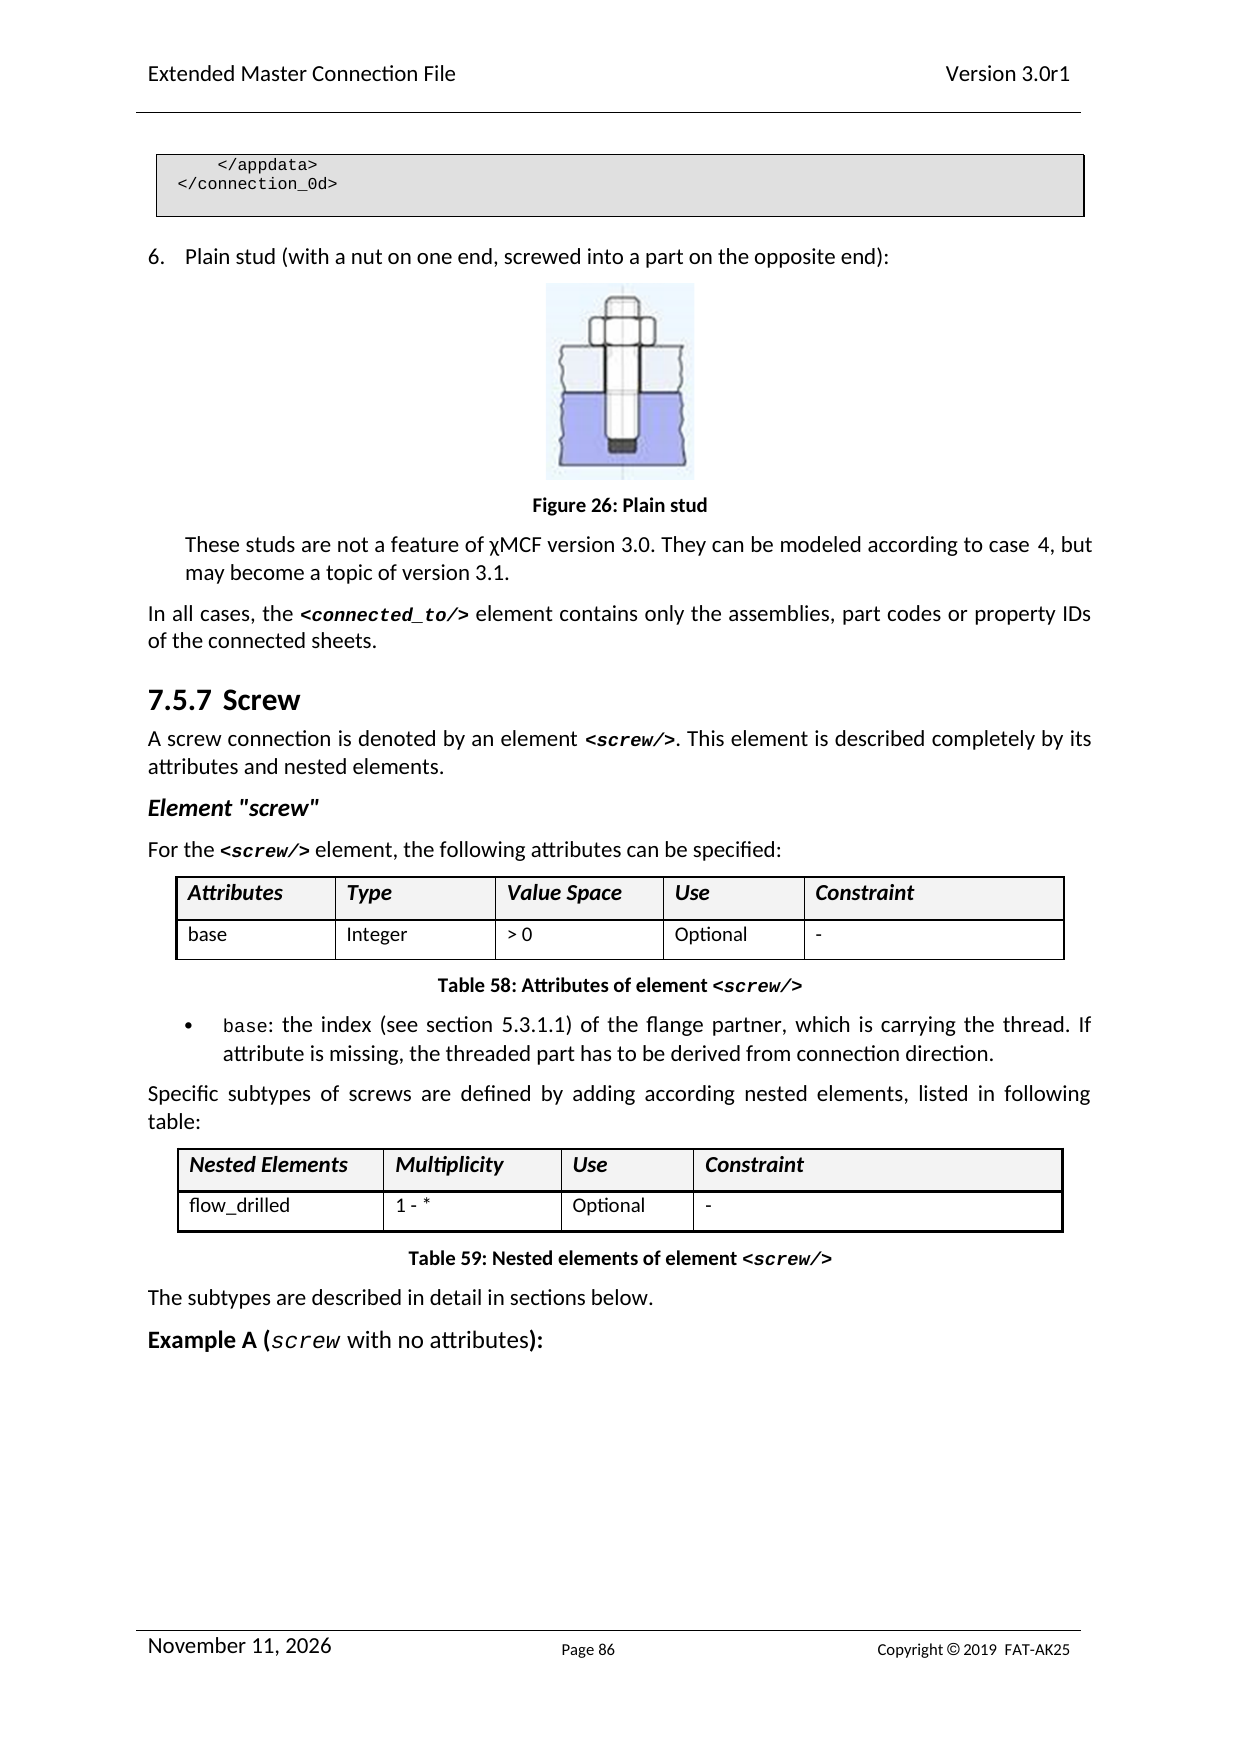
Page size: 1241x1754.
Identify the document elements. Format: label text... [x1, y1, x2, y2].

list These studs are not a feature of χMCF version 3.0. They can be modeled according to case 4, but may become a topic of version 3.1. [185, 530, 1092, 586]
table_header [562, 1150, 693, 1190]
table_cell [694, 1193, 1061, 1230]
text In all cases, the <connected_to/> element contains only the assemblies, part codes or property IDs of the connected sheets. [148, 599, 1092, 655]
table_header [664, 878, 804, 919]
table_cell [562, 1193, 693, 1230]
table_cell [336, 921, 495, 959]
list Plain stud (with a nut on one end, screwed into a part on the opposite end): [148, 242, 1092, 271]
text Example A (screw with no attributes): [148, 1324, 1092, 1355]
text The subtypes are described in detail in sections below. [148, 1283, 1092, 1311]
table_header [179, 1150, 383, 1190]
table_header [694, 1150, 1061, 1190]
text Table 58: Attributes of element <screw/> [148, 972, 1092, 998]
text Specific subtypes of screws are defined by adding according nested elements, listed in following table: [148, 1079, 1092, 1135]
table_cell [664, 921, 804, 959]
subtitle Element "screw" [148, 793, 1092, 823]
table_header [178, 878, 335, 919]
list base: the index (see section 5.3.1.1) of the flange partner, which is carrying the thread. If attribute is missing, the threaded part has to be derived from connection direction. [185, 1011, 1092, 1067]
text A screw connection is denoted by an element <screw/>. This element is described completely by its attributes and nested elements. [148, 724, 1092, 780]
text Figure 26: Plain stud [148, 492, 1092, 518]
text </connection_0d> [157, 172, 1083, 191]
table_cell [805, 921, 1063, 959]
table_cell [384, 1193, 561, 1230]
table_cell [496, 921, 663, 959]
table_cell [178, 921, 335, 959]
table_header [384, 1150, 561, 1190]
text Table 59: Nested elements of element <screw/> [148, 1245, 1092, 1271]
subtitle Screw [148, 680, 1092, 718]
picture [545, 283, 695, 480]
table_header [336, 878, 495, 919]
text </appdata> [157, 155, 1083, 172]
text For the <screw/> element, the following attributes can be specified: [148, 836, 1092, 864]
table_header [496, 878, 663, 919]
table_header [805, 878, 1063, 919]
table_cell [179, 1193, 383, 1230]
